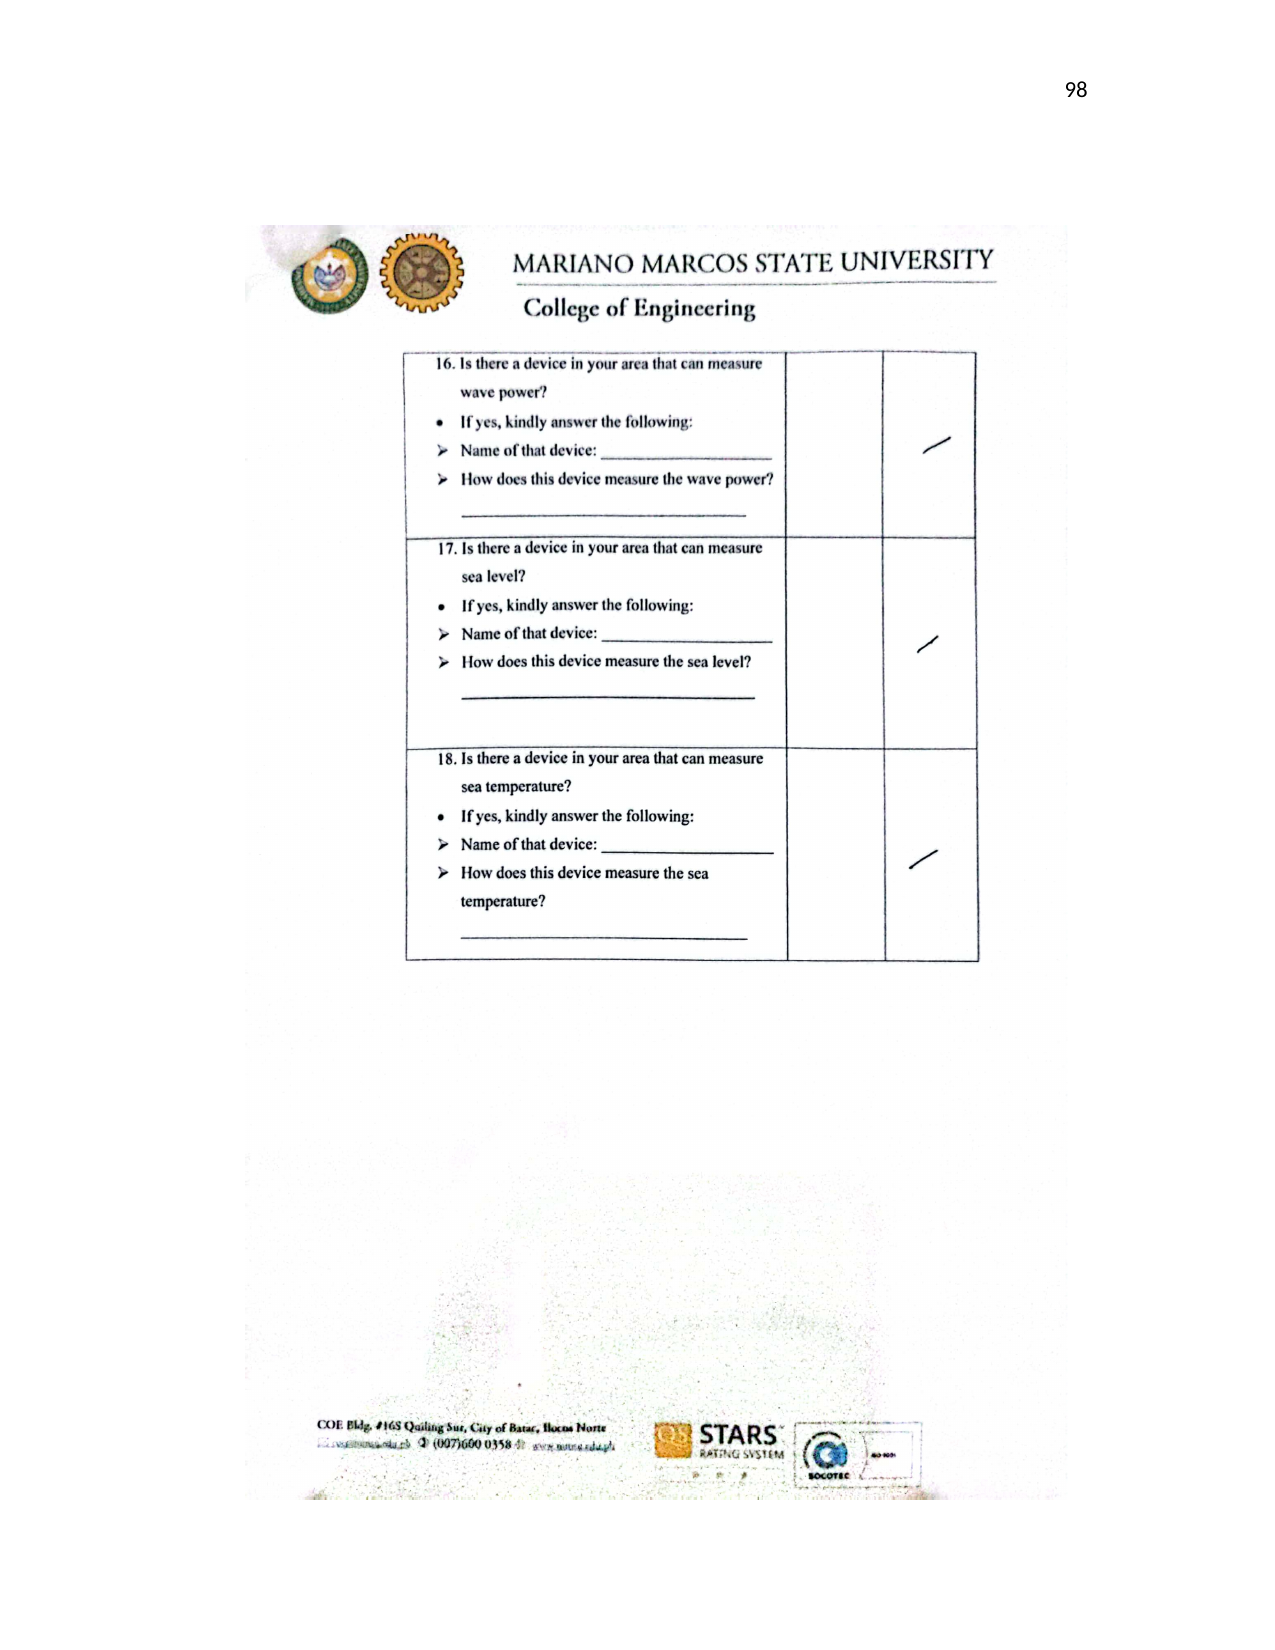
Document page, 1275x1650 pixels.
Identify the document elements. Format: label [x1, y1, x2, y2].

picture [245, 225, 1068, 1500]
